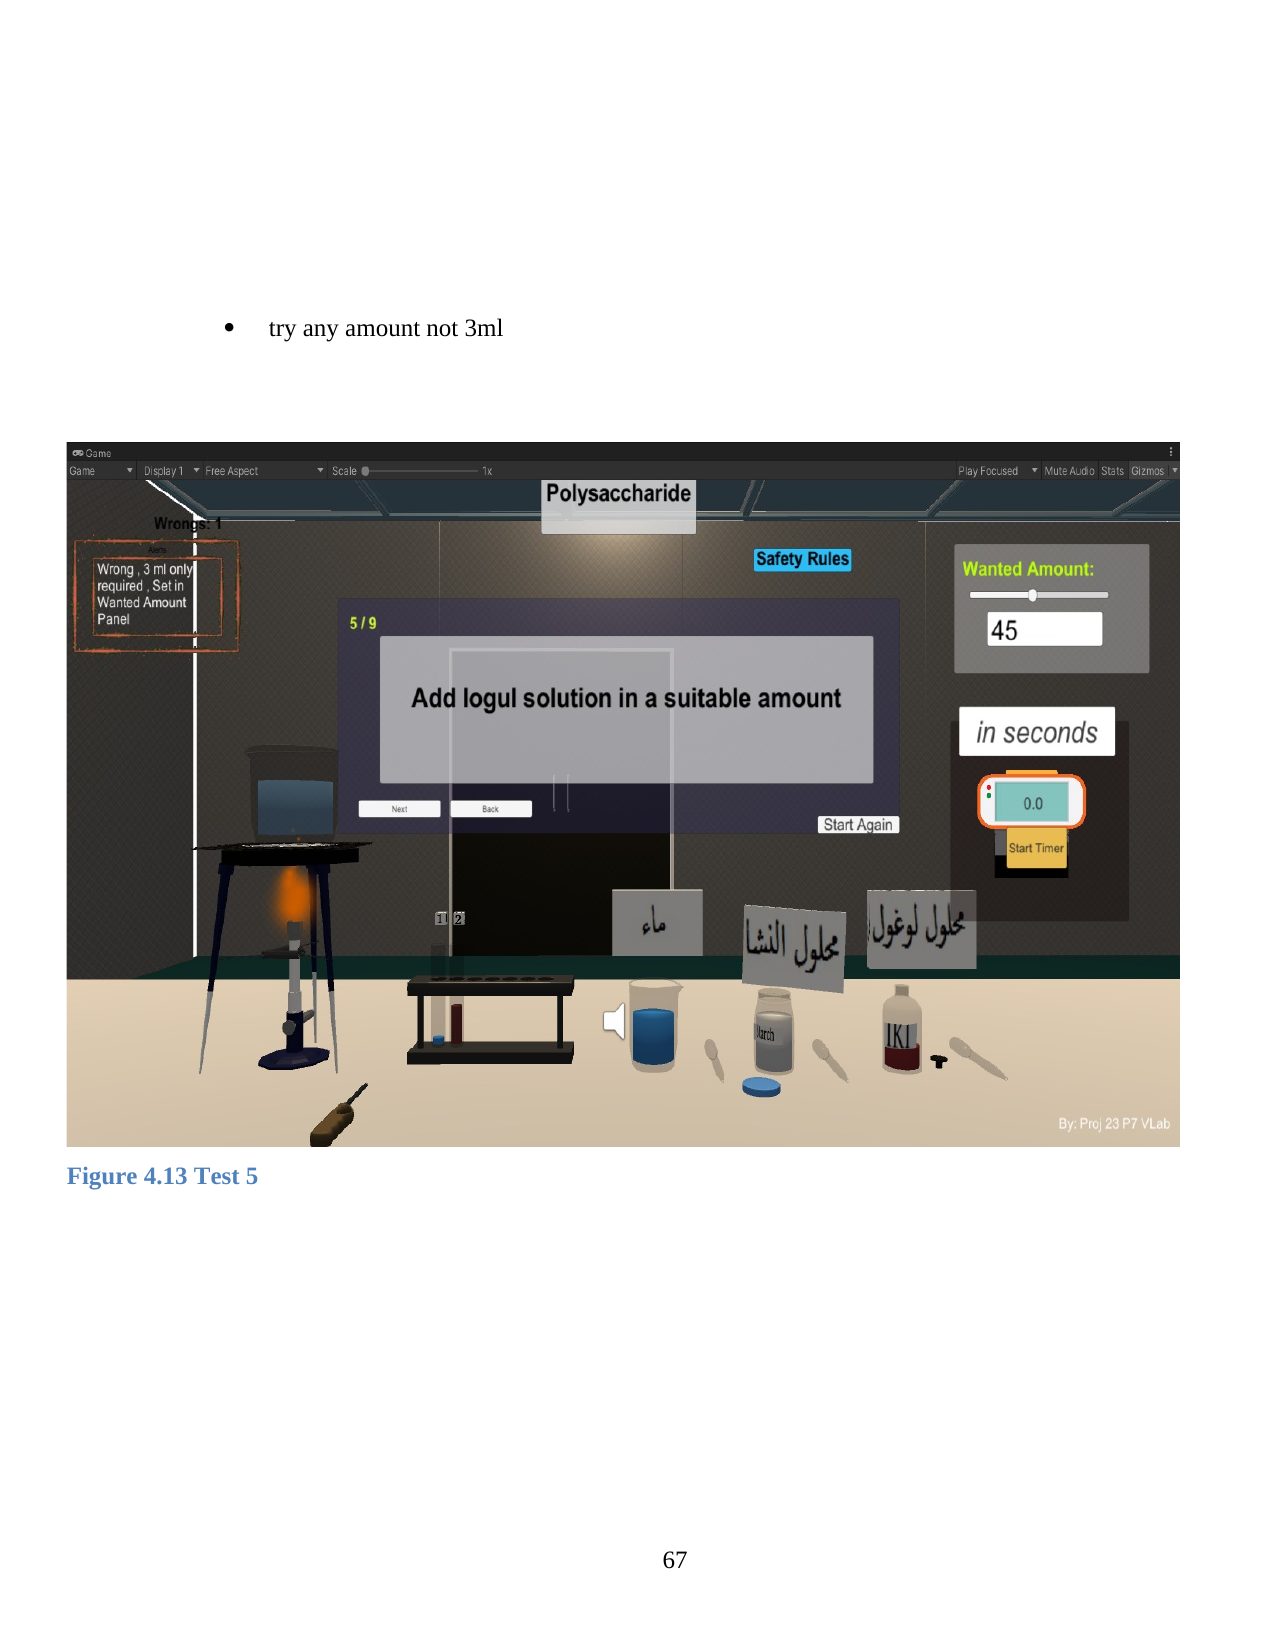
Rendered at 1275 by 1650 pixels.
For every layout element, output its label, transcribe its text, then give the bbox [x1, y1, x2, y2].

list try any amount not 3ml [225, 313, 1214, 342]
picture [66, 442, 1180, 1147]
text Figure 4.13 Test 5 [67, 1161, 1214, 1190]
